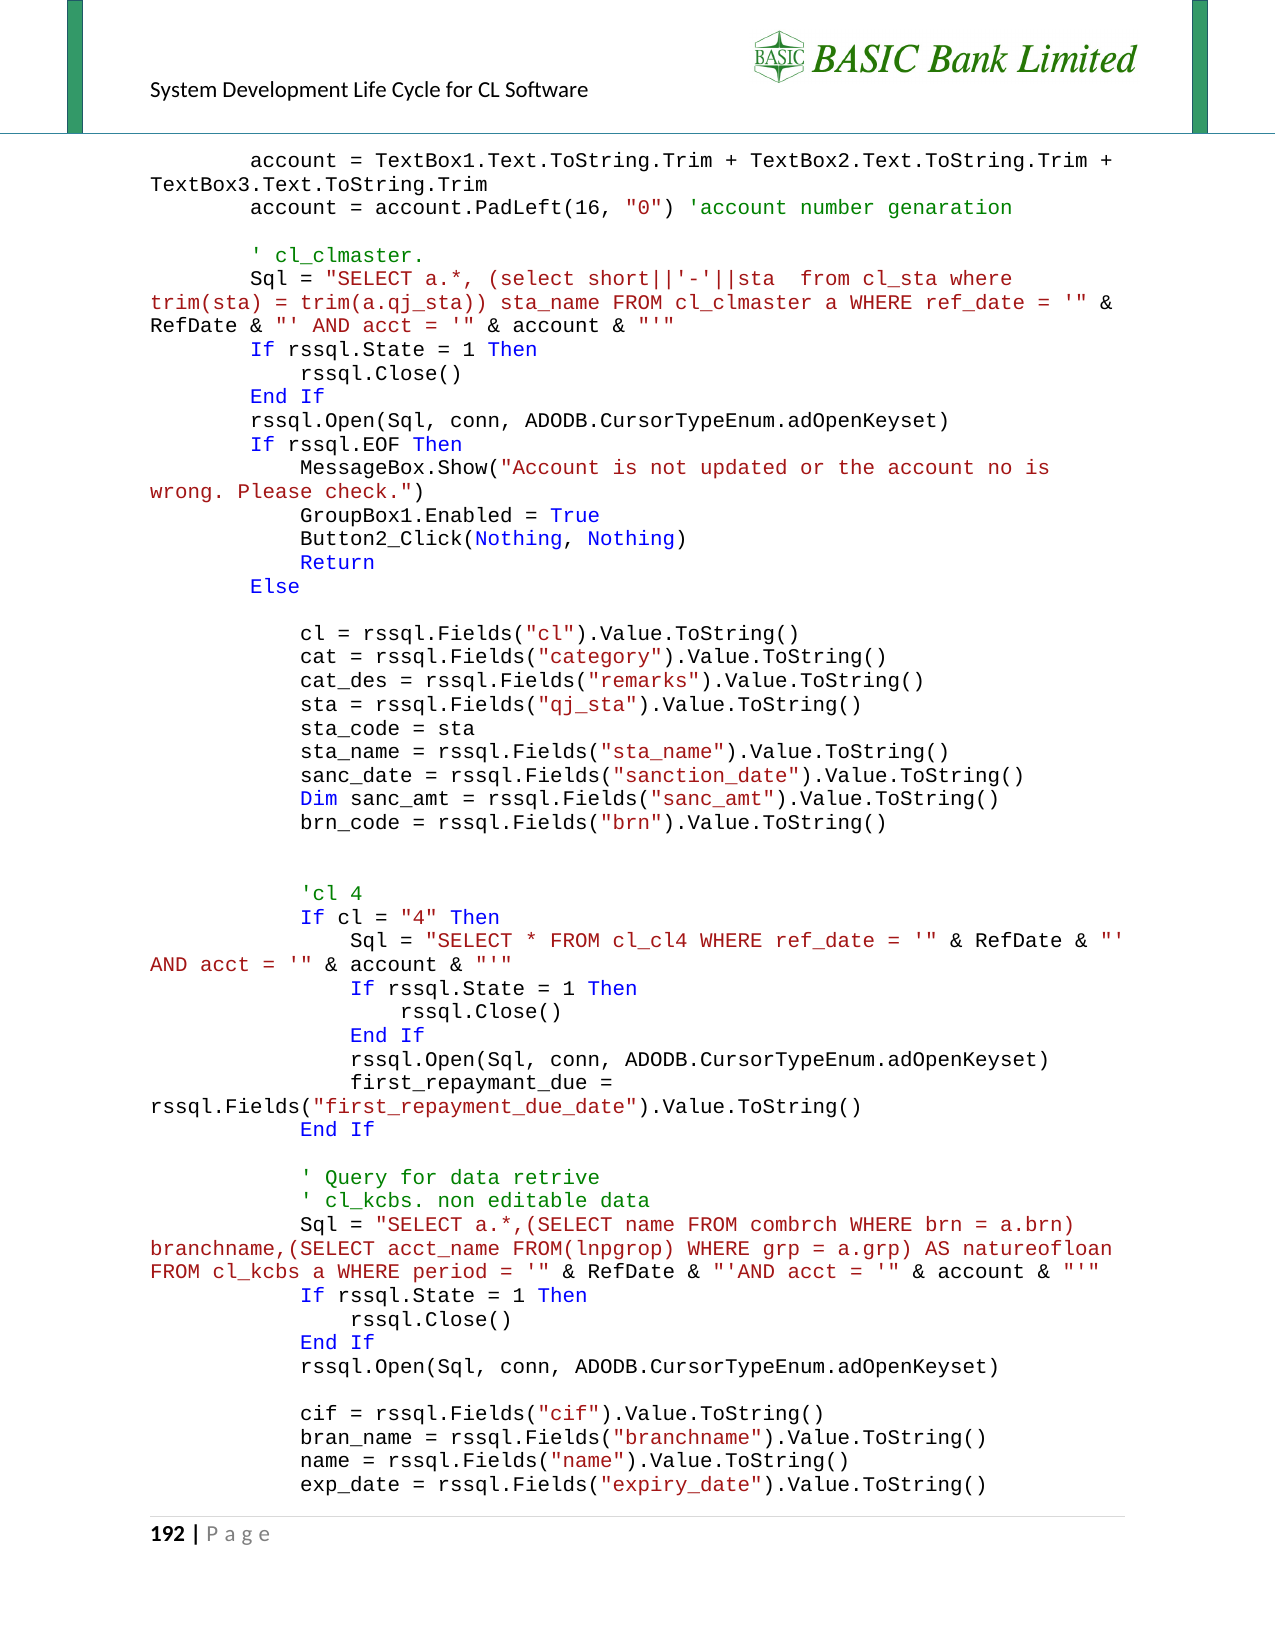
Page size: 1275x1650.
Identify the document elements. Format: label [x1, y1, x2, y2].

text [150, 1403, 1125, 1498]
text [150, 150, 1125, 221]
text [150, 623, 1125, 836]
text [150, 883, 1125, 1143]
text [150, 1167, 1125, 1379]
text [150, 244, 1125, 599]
picture [749, 29, 1140, 84]
